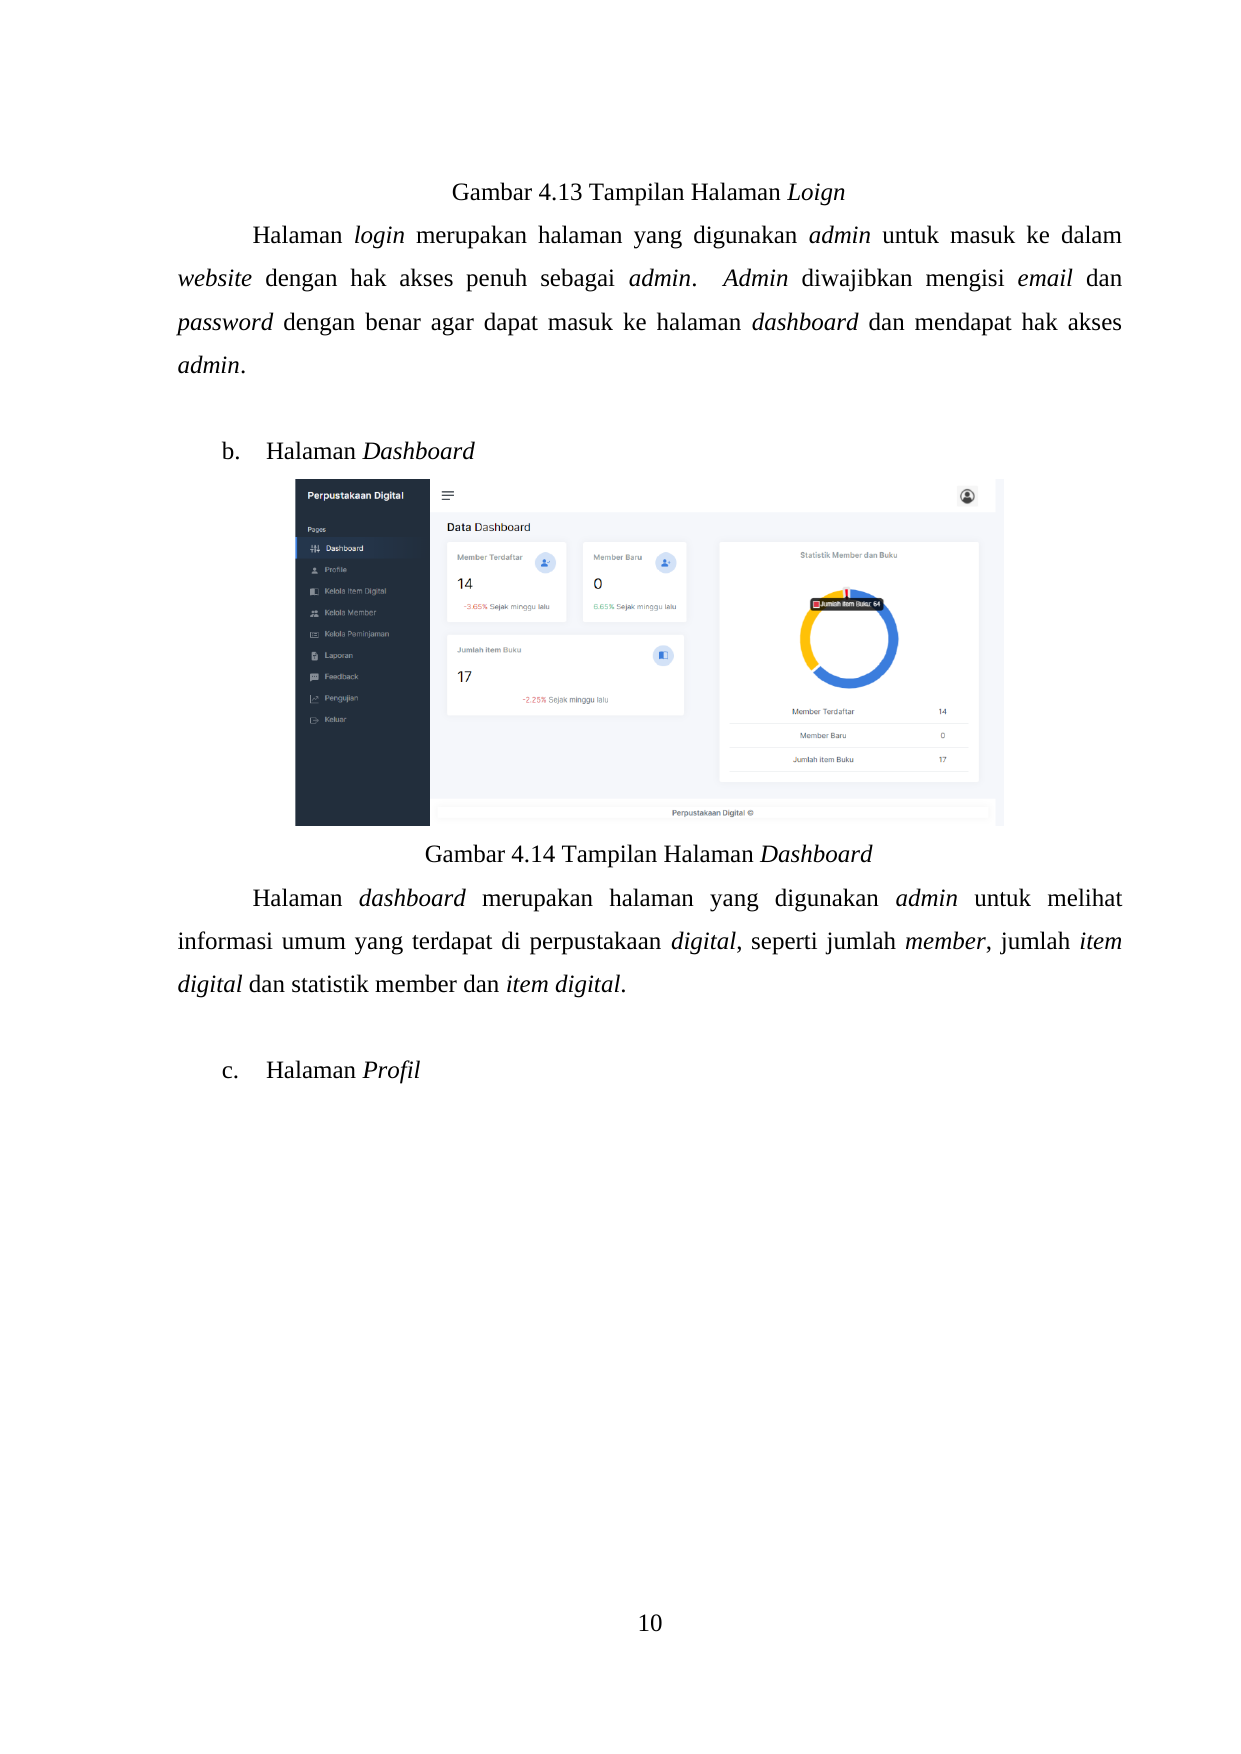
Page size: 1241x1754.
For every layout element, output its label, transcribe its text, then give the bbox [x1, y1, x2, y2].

text Halaman login merupakan halaman yang digunakan admin untuk masuk ke dalam website dengan hak akses penuh sebagai admin. Admin diwajibkan mengisi email dan password dengan benar agar dapat masuk ke halaman dashboard dan mendapat hak akses admin. [177, 220, 1122, 378]
list Halaman Dashboard [222, 436, 1122, 465]
list Halaman Profil [222, 1055, 1122, 1084]
picture [295, 479, 1004, 826]
text Gambar 4.14 Tampilan Halaman Dashboard [177, 839, 1122, 868]
text Gambar 4.13 Tampilan Halaman Loign [177, 177, 1122, 206]
text Halaman dashboard merupakan halaman yang digunakan admin untuk melihat informasi umum yang terdapat di perpustakaan digital, seperti jumlah member, jumlah item digital dan statistik member dan item digital. [177, 883, 1122, 998]
